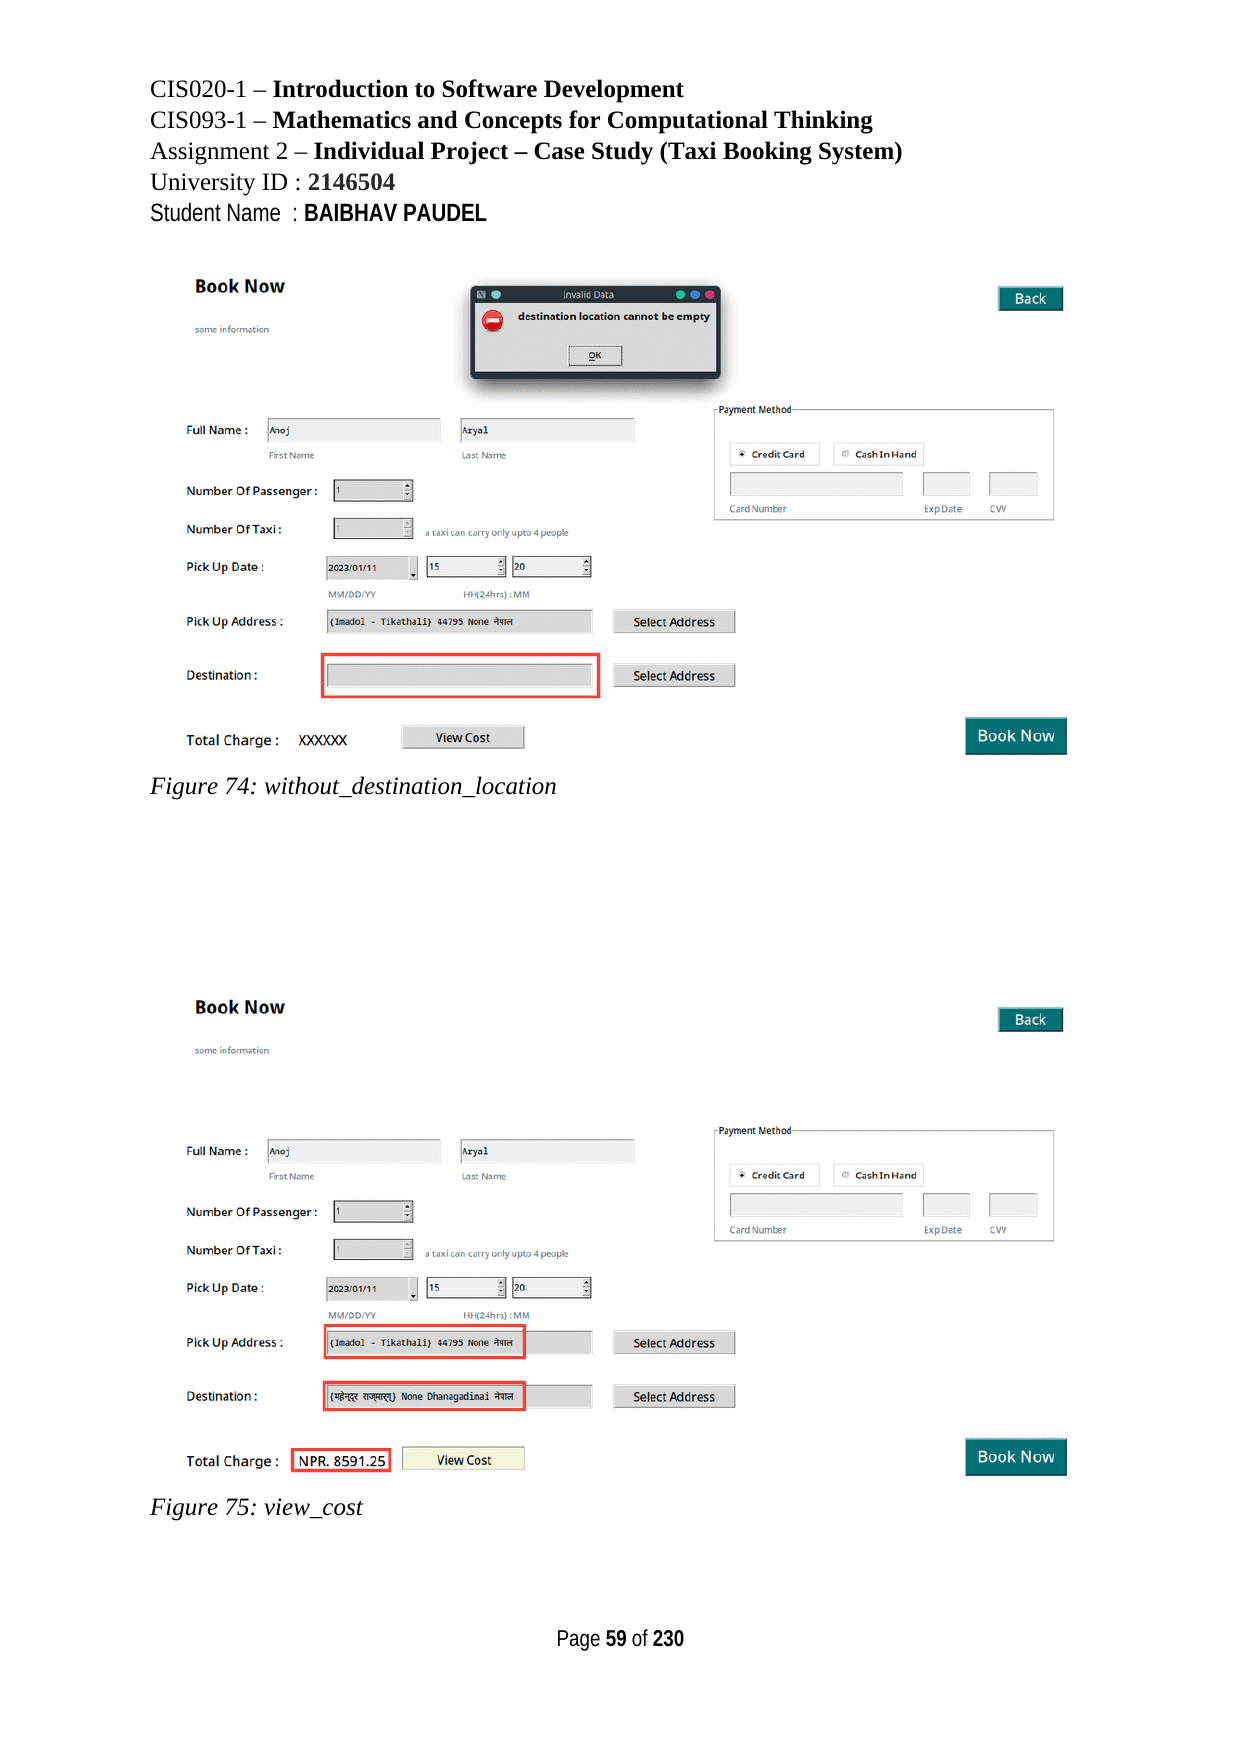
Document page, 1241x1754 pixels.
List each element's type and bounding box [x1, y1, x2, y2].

picture [150, 962, 1091, 1492]
picture [150, 241, 1091, 771]
